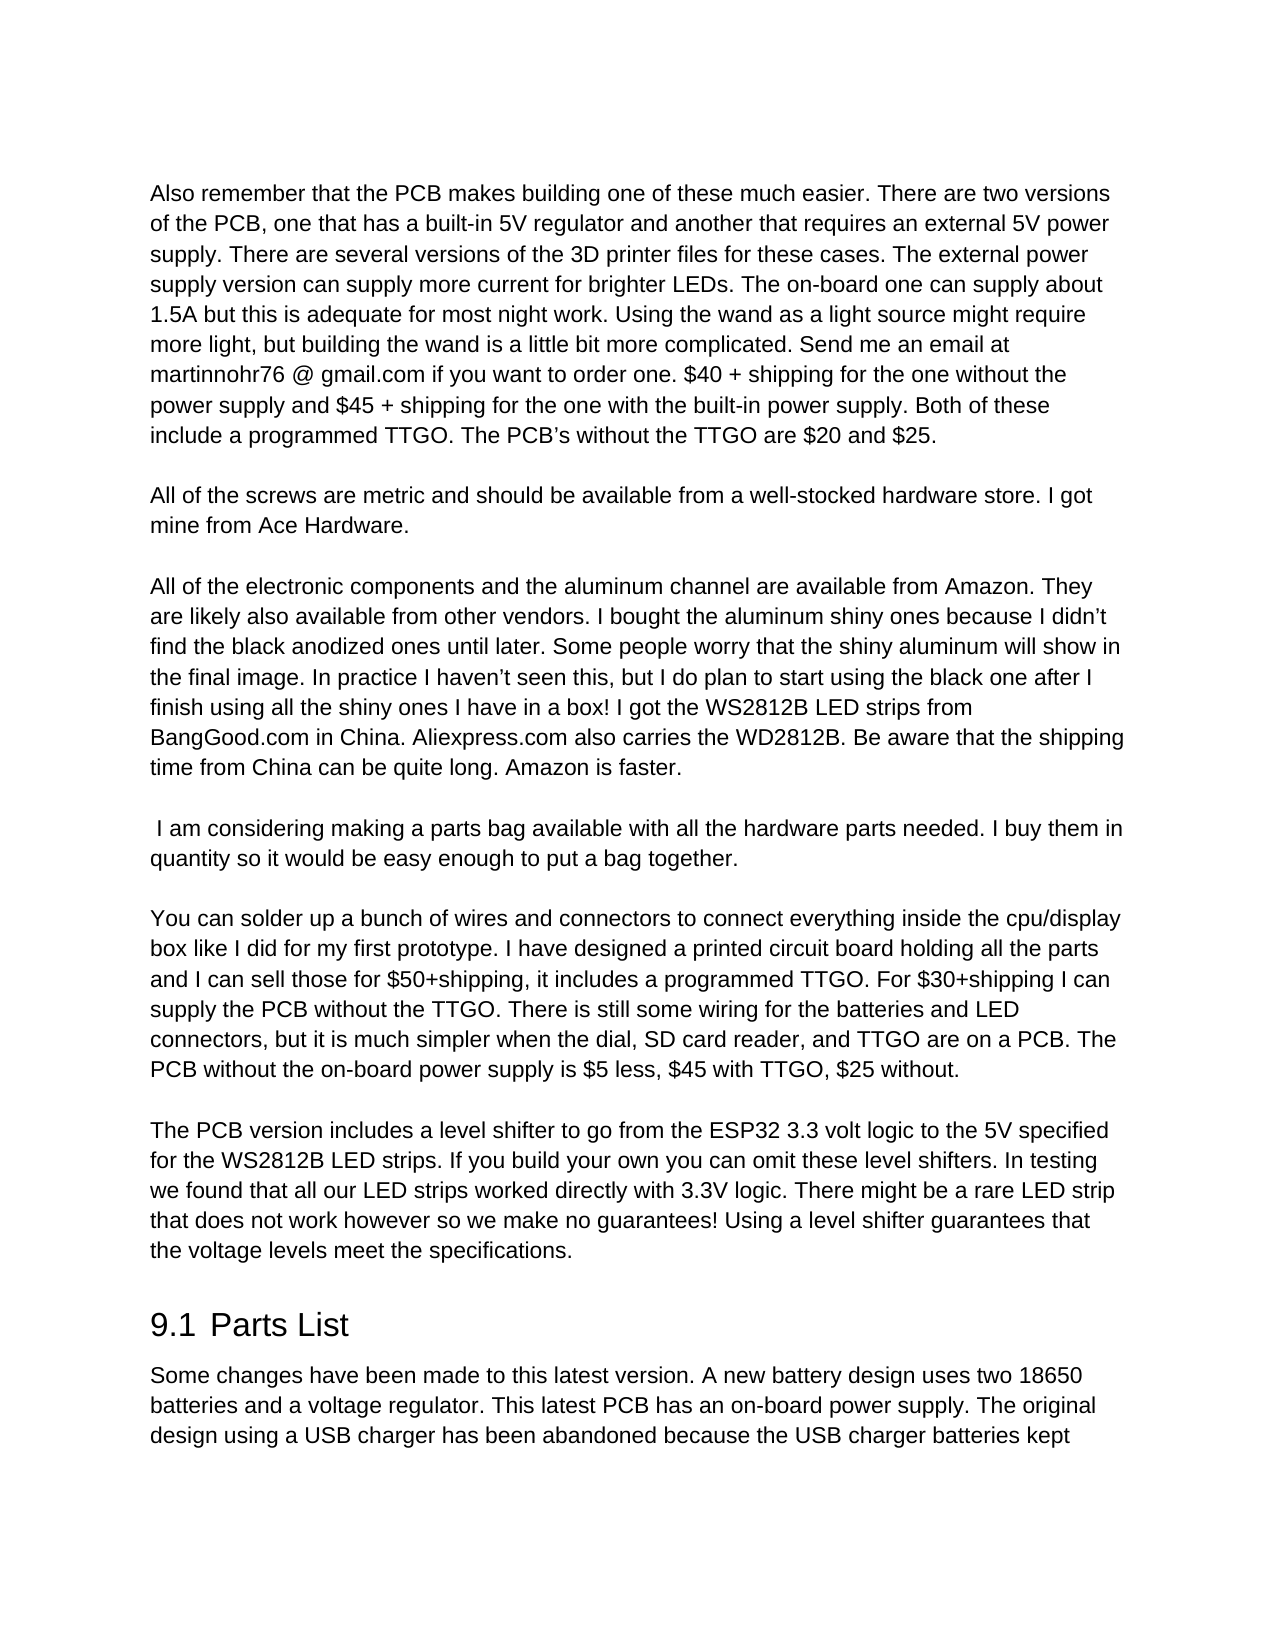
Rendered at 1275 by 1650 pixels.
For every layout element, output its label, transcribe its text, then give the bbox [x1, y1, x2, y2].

text All of the screws are metric and should be available from a well-stocked hardware store. I got mine from Ace Hardware. [150, 482, 1125, 539]
text You can solder up a bunch of wires and connectors to connect everything inside the cpu/display box like I did for my first prototype. I have designed a printed circuit board holding all the parts and I can sell those for $50+shipping, it includes a programmed TTGO. For $30+shipping I can supply the PCB without the TTGO. There is still some wiring for the batteries and LED connectors, but it is much simpler when the dial, SD card reader, and TTGO are on a PCB. The PCB without the on-board power supply is $5 less, $45 with TTGO, $25 without. [150, 905, 1125, 1083]
text I am considering making a parts bag available with all the hardware parts needed. I buy them in quantity so it would be easy enough to put a bag together. [150, 814, 1125, 871]
text The PCB version includes a level shifter to go from the ESP32 3.3 volt logic to the 5V specified for the WS2812B LED strips. If you build your own you can omit these level shifters. In testing we found that all our LED strips worked directly with 3.3V logic. There might be a rare LED strip that does not work however so we make no guarantees! Using a level shifter guarantees that the voltage levels meet the specifications. [150, 1117, 1125, 1264]
text Also remember that the PCB makes building one of these much easier. There are two versions of the PCB, one that has a built-in 5V regulator and another that requires an external 5V power supply. There are several versions of the 3D printer files for these cases. The external power supply version can supply more current for brighter LEDs. The on-board one can supply about 1.5A but this is adequate for most night work. Using the wand as a light source might require more light, but building the wand is a little bit more complicated. Send me an email at martinnohr76 @ gmail.com if you want to order one. $40 + shipping for the one without the power supply and $45 + shipping for the one with the built-in power supply. Both of these include a programmed TTGO. The PCB’s without the TTGO are $20 and $25. [150, 180, 1125, 448]
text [150, 1362, 1125, 1449]
subtitle Parts List [150, 1305, 1125, 1344]
text All of the electronic components and the aluminum channel are available from Amazon. They are likely also available from other vendors. I bought the aluminum shiny ones because I didn’t find the black anodized ones until later. Some people worry that the shiny aluminum will show in the final image. In practice I haven’t seen this, but I do plan to start using the black one after I finish using all the shiny ones I have in a box! I got the WS2812B LED strips from BangGood.com in China. Aliexpress.com also carries the WD2812B. Be aware that the shipping time from China can be quite long. Amazon is faster. [150, 573, 1125, 781]
